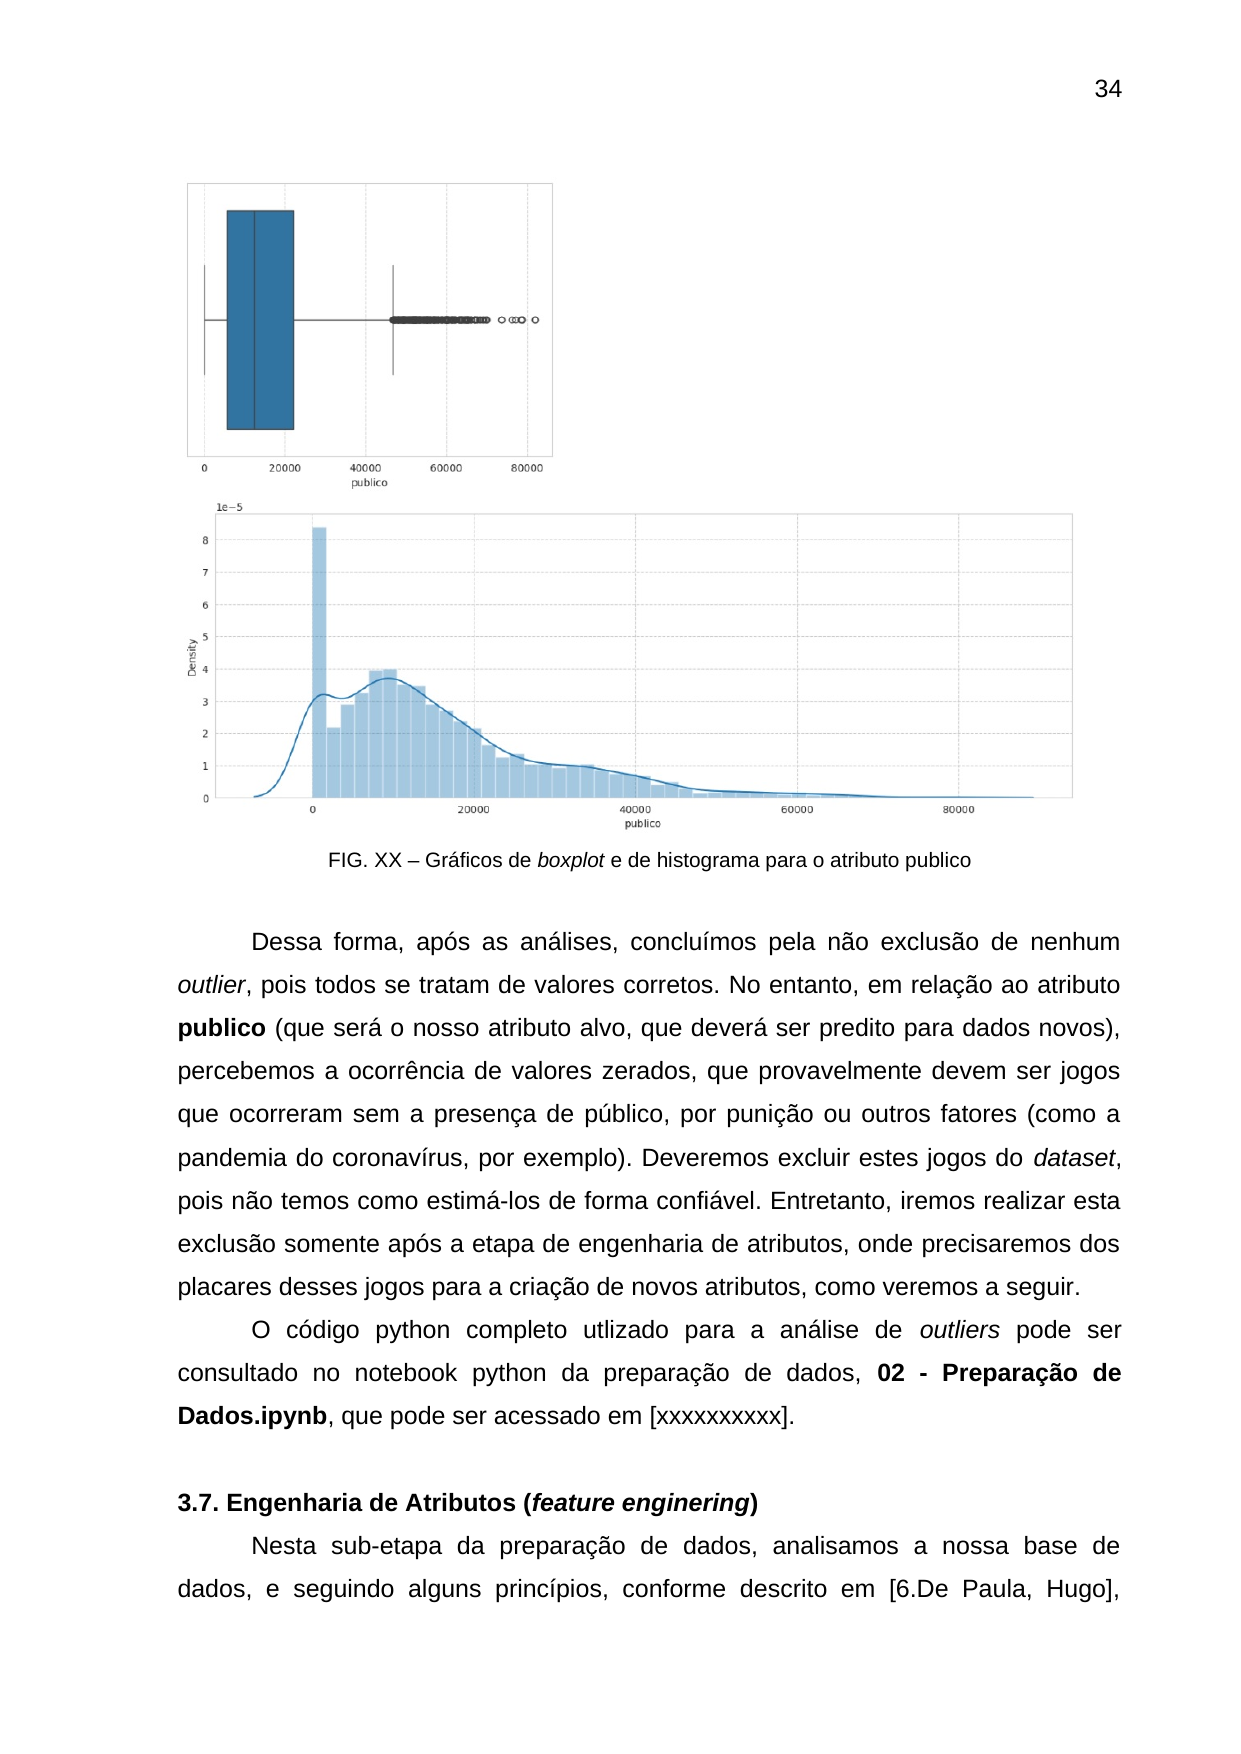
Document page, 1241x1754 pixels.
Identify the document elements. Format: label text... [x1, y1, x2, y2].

text Dessa forma, após as análises, concluímos pela não exclusão de nenhum outlier, pois todos se tratam de valores corretos. No entanto, em relação ao atributo publico (que será o nosso atributo alvo, que deverá ser predito para dados novos), percebemos a ocorrência de valores zerados, que provavelmente devem ser jogos que ocorreram sem a presença de público, por punição ou outros fatores (como a pandemia do coronavírus, por exemplo). Deveremos excluir estes jogos do dataset, pois não temos como estimá-los de forma confiável. Entretanto, iremos realizar esta exclusão somente após a etapa de engenharia de atributos, onde precisaremos dos placares desses jogos para a criação de novos atributos, como veremos a seguir. [177, 927, 1122, 1301]
subtitle 3.7. Engenharia de Atributos (feature enginering) [177, 1488, 1122, 1516]
text O código python completo utlizado para a análise de outliers pode ser consultado no notebook python da preparação de dados, 02 - Preparação de Dados.ipynb, que pode ser acessado em [xxxxxxxxxx]. [177, 1315, 1122, 1430]
picture [177, 177, 1120, 834]
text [177, 1531, 1122, 1603]
text FIG. XX – Gráficos de boxplot e de histograma para o atributo publico [177, 848, 1122, 872]
